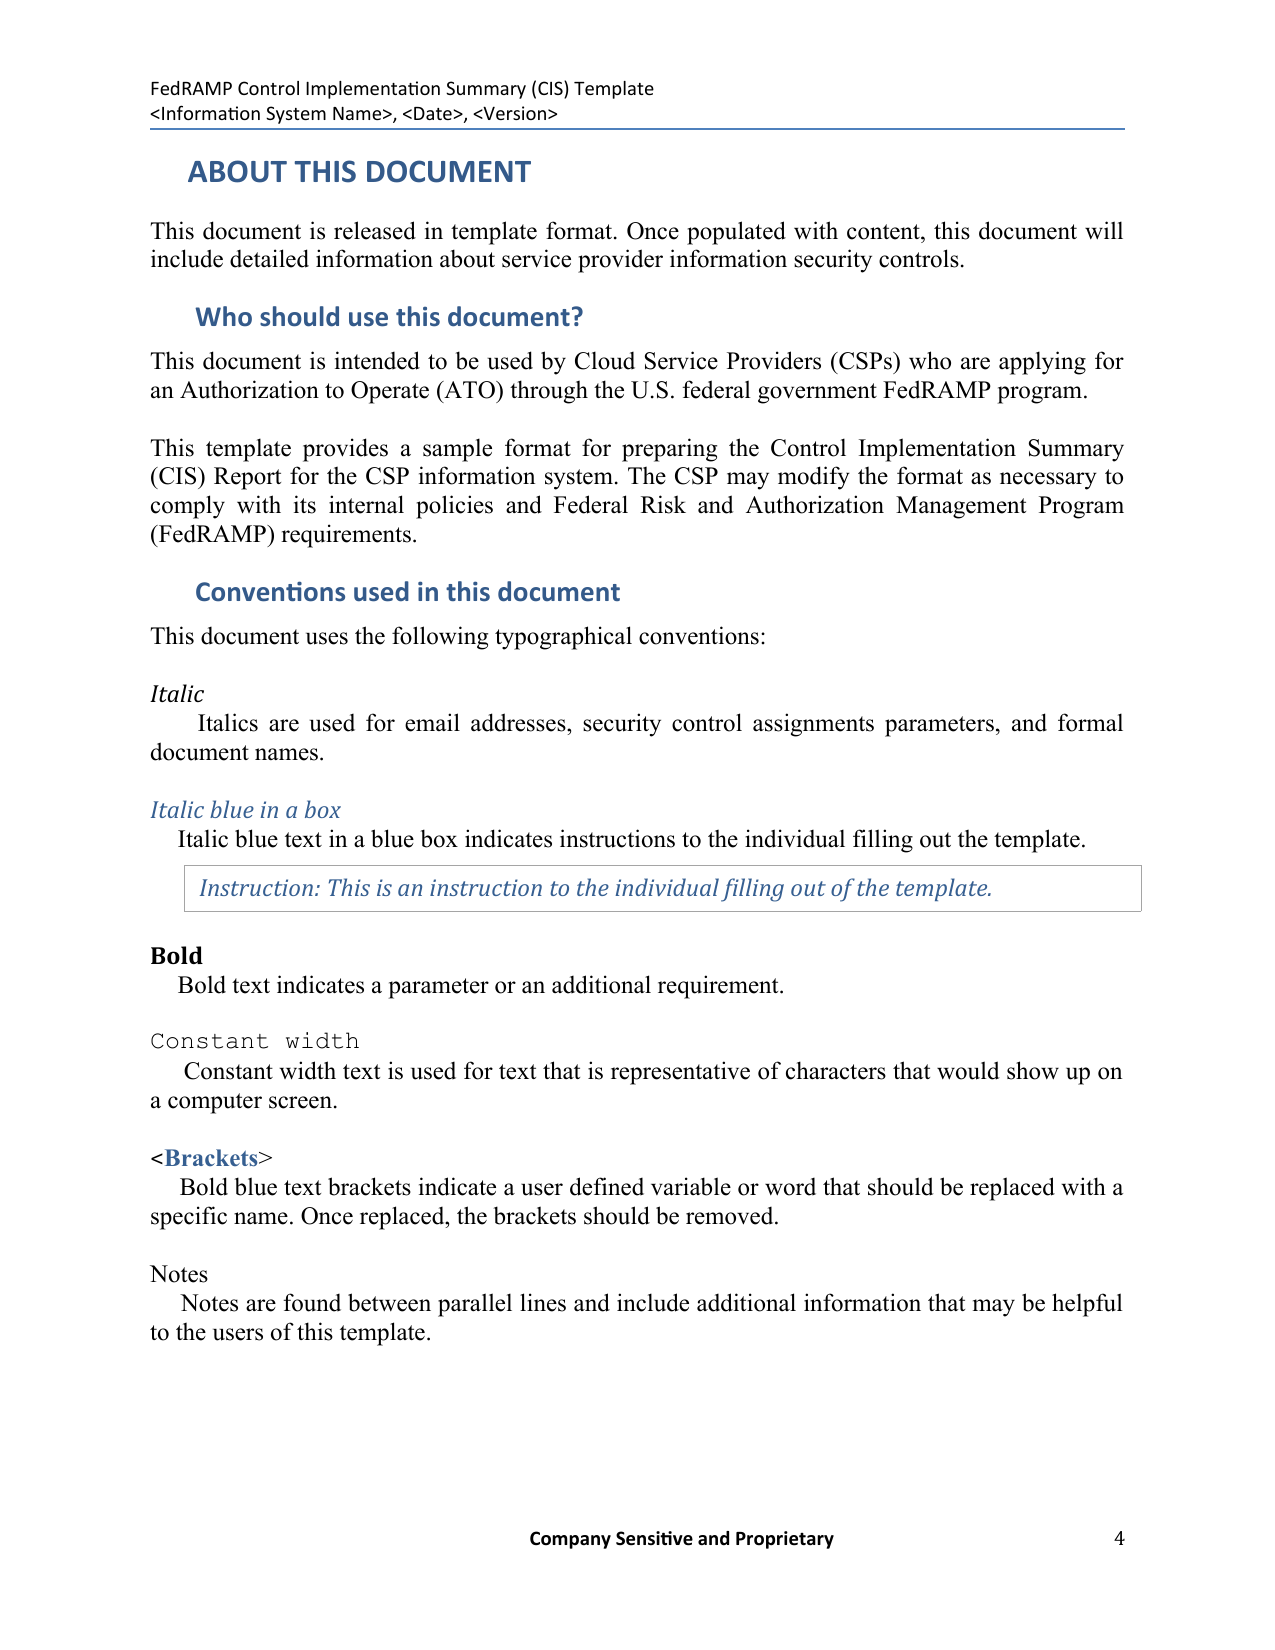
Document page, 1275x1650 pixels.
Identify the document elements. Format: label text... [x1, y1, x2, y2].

text <Brackets> [150, 1143, 1125, 1172]
text Bold blue text brackets indicate a user defined variable or word that should be replaced with a specific name. Once replaced, the brackets should be removed. [150, 1172, 1125, 1230]
text Italic [150, 679, 1125, 708]
text Italics are used for email addresses, security control assignments parameters, and formal document names. [150, 708, 1125, 766]
text This document is intended to be used by Cloud Service Providers (CSPs) who are applying for an Authorization to Operate (ATO) through the U.S. federal government FedRAMP program. [150, 346, 1125, 404]
text Bold text indicates a parameter or an additional requirement. [150, 970, 1125, 999]
subtitle ABOUT THIS DOCUMENT [187, 150, 1125, 191]
text This template provides a sample format for preparing the Control Implementation Summary (CIS) Report for the CSP information system. The CSP may modify the format as necessary to comply with its internal policies and Federal Risk and Authorization Management Program (FedRAMP) requirements. [150, 433, 1125, 548]
text This document is released in template format. Once populated with content, this document will include detailed information about service provider information security controls. [150, 216, 1125, 273]
text This document uses the following typographical conventions: [150, 621, 1125, 649]
text Notes are found between parallel lines and include additional information that may be helpful to the users of this template. [150, 1288, 1125, 1345]
subtitle Conventions used in this document [195, 573, 1125, 608]
text Bold [150, 941, 1125, 970]
text Italic blue text in a blue box indicates instructions to the individual filling out the template. [150, 824, 1125, 853]
text Constant width [150, 1028, 1125, 1056]
text Italic blue in a box [150, 795, 1125, 824]
text Constant width text is used for text that is representative of characters that would show up on a computer screen. [150, 1056, 1125, 1114]
subtitle Who should use this document? [195, 298, 1125, 334]
text Notes [150, 1259, 1125, 1288]
